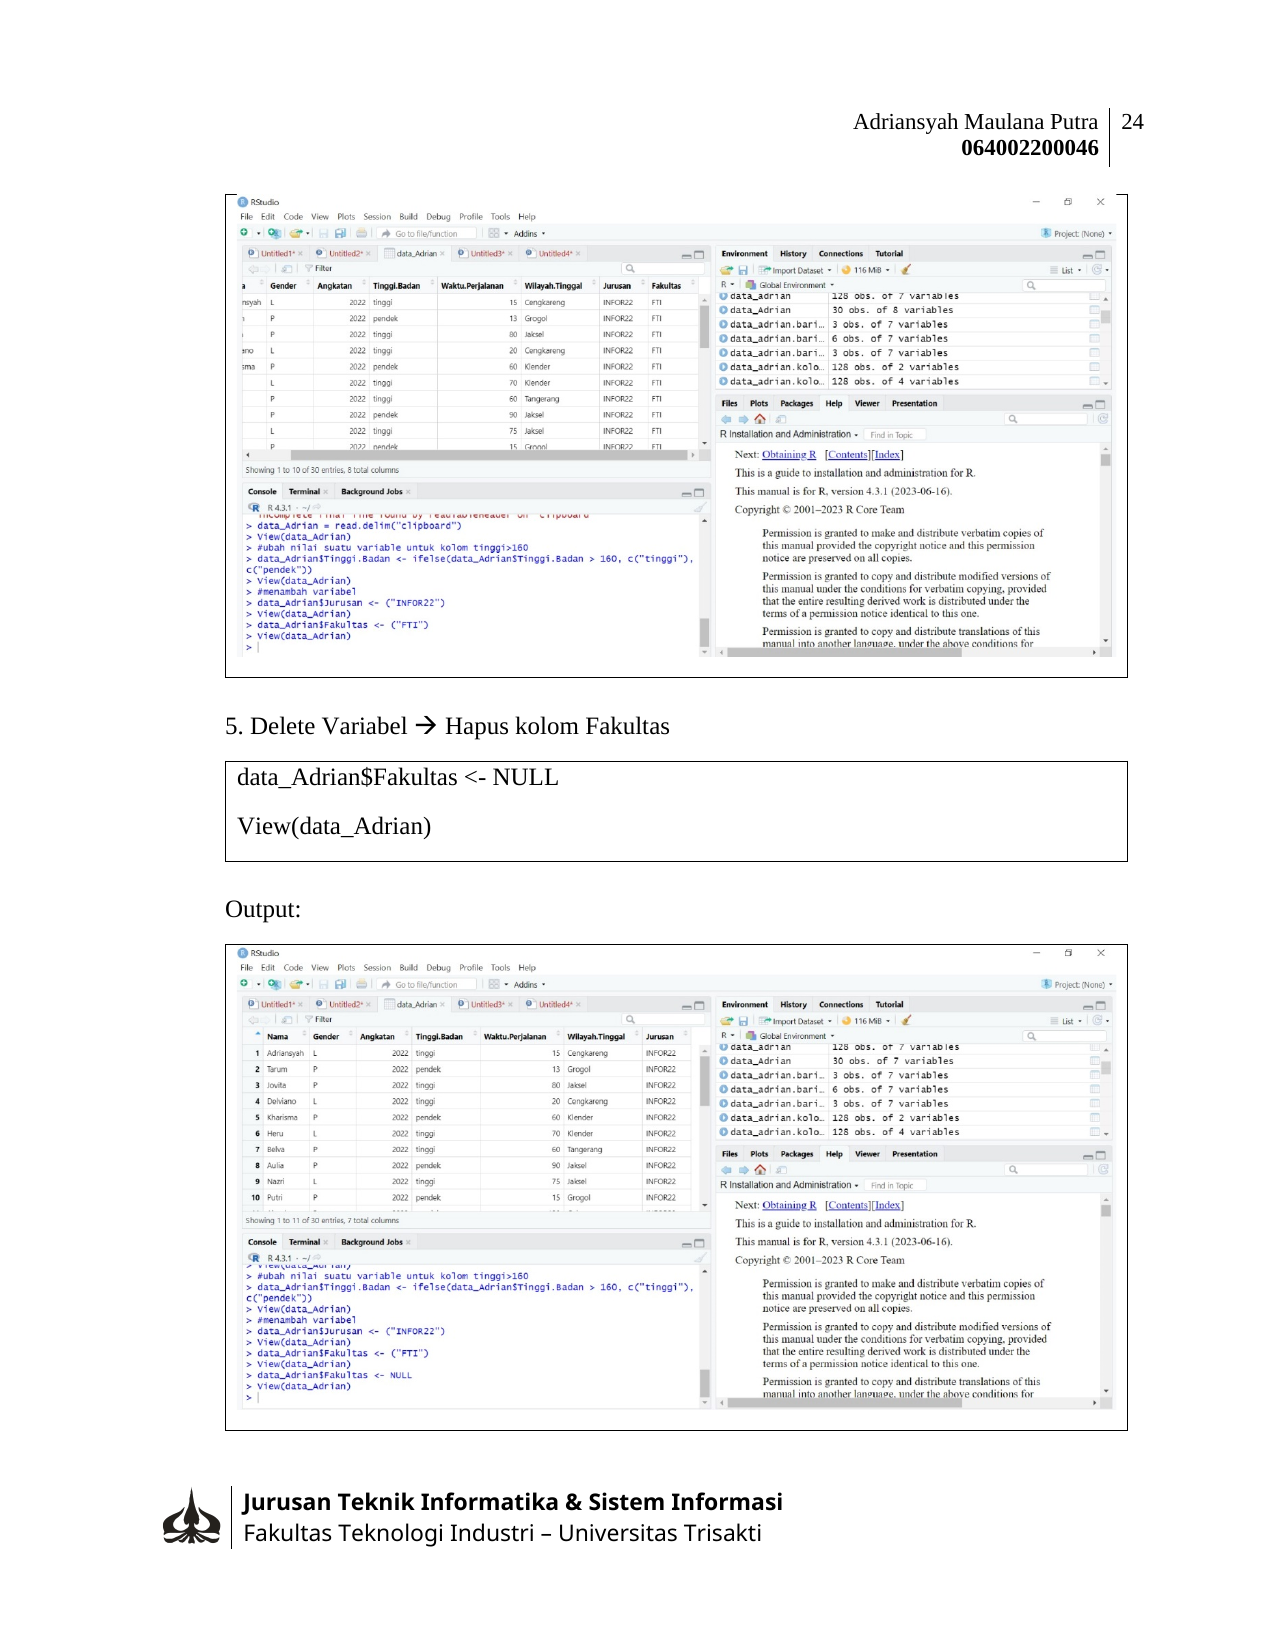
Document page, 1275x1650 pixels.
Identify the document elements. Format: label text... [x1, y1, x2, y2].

text Output: [225, 894, 1125, 923]
table_header [226, 195, 1127, 677]
picture [162, 1486, 221, 1544]
picture [236, 194, 1117, 657]
text 5. Delete Variabel Hapus kolom Fakultas [225, 711, 1125, 739]
table_header data_Adrian$Fakultas <- NULL View(data_Adrian) [226, 762, 1127, 861]
picture [236, 945, 1117, 1410]
table_header [226, 945, 1127, 1430]
